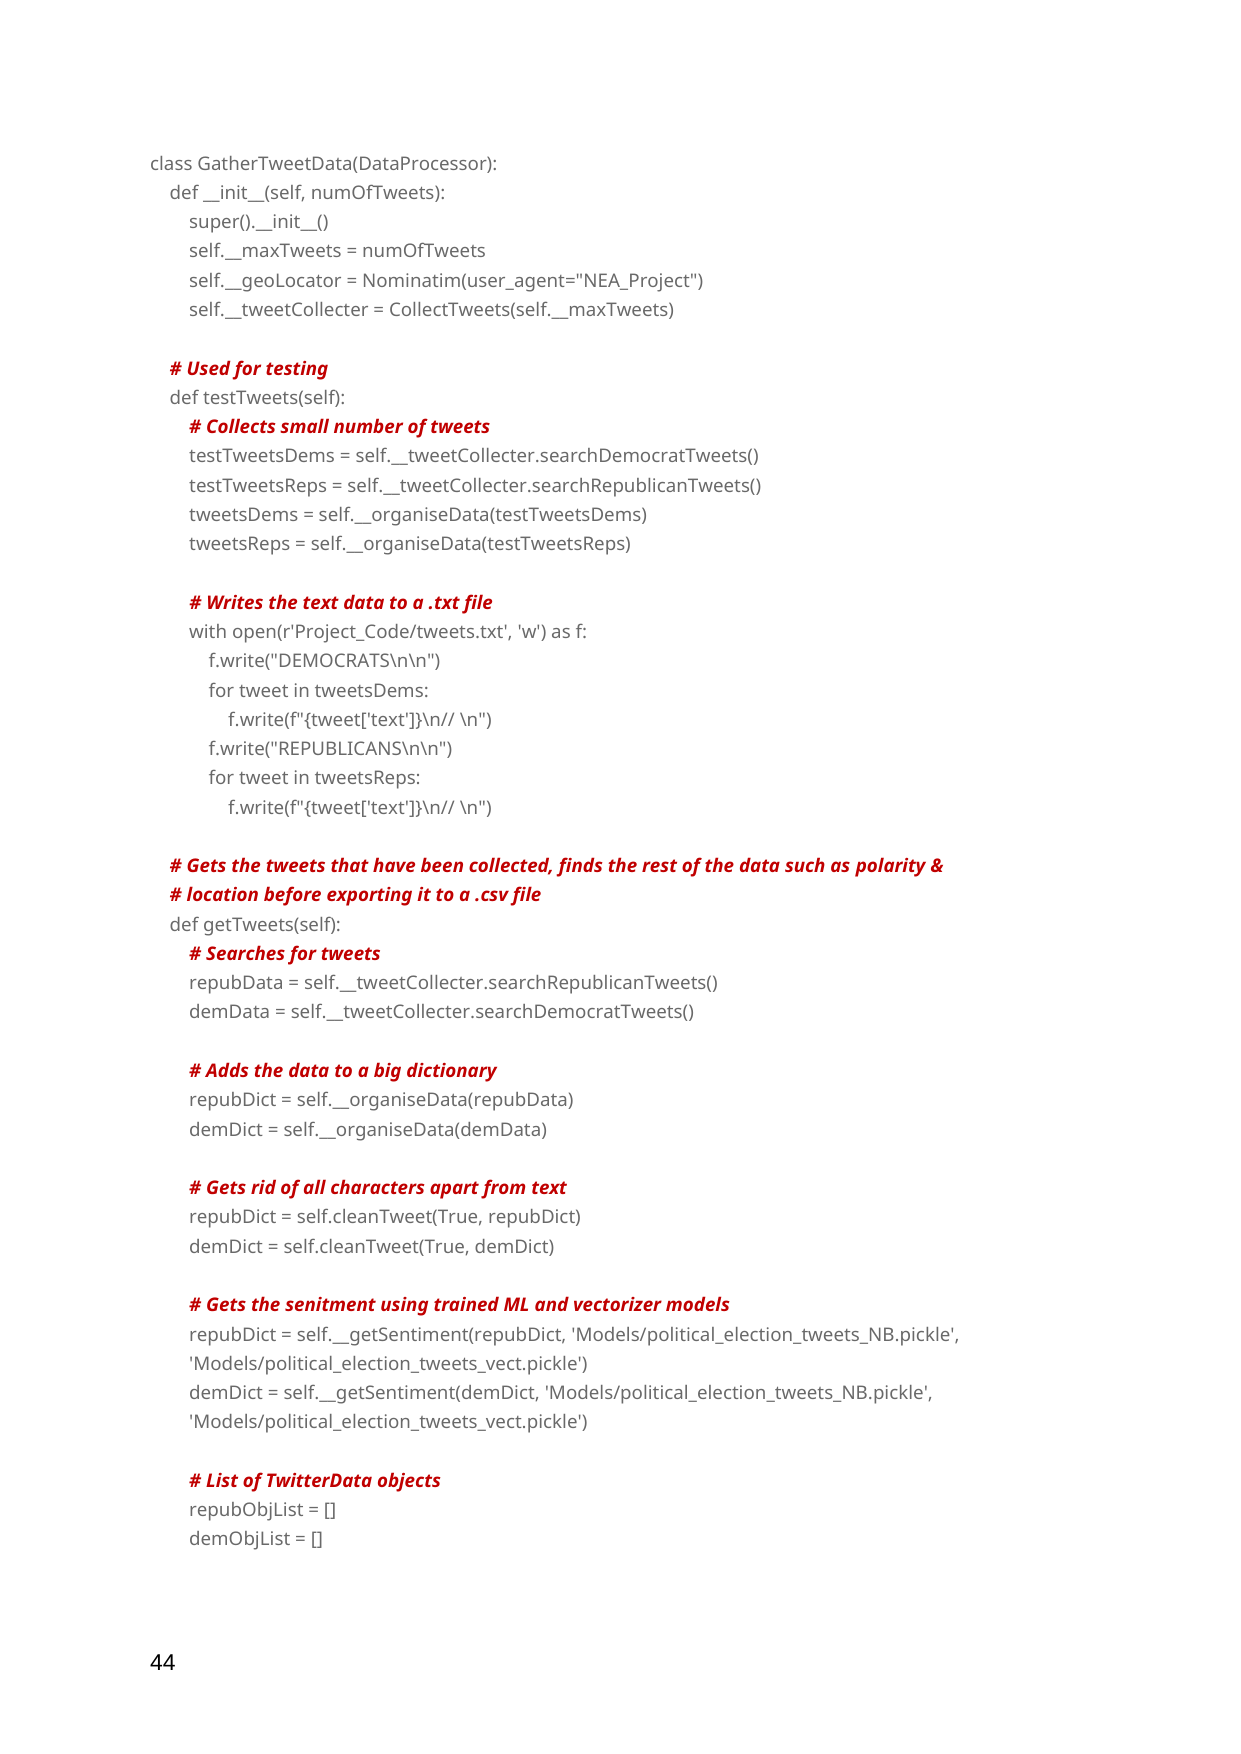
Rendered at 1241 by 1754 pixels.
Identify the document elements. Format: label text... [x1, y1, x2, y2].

text self.__tweetCollecter = CollectTweets(self.__maxTweets) [150, 296, 1090, 322]
text # Gets the tweets that have been collected, finds the rest of the data such as polarity & [150, 852, 1090, 878]
text 'Models/political_election_tweets_vect.pickle') [150, 1350, 1090, 1376]
text self.__geoLocator = Nominatim(user_agent="NEA_Project") [150, 267, 1090, 293]
text repubDict = self.__getSentiment(repubDict, 'Models/political_election_tweets_NB.pickle', [150, 1321, 1090, 1346]
text # Searches for tweets [150, 940, 1090, 966]
text testTweetsReps = self.__tweetCollecter.searchRepublicanTweets() [150, 472, 1090, 497]
text repubDict = self.cleanTweet(True, repubDict) [150, 1204, 1090, 1229]
text demDict = self.__getSentiment(demDict, 'Models/political_election_tweets_NB.pickle', [150, 1379, 1090, 1405]
text 'Models/political_election_tweets_vect.pickle') [150, 1409, 1090, 1434]
text repubObjList = [] [150, 1496, 1090, 1522]
text # location before exporting it to a .csv file [150, 882, 1090, 907]
text def getTweets(self): [150, 911, 1090, 937]
text class GatherTweetData(DataProcessor): [150, 150, 1090, 176]
text # Gets rid of all characters apart from text [150, 1174, 1090, 1200]
text # Adds the data to a big dictionary [150, 1057, 1090, 1083]
text tweetsReps = self.__organiseData(testTweetsReps) [150, 531, 1090, 556]
text def __init__(self, numOfTweets): [150, 179, 1090, 205]
text repubData = self.__tweetCollecter.searchRepublicanTweets() [150, 969, 1090, 995]
text f.write("REPUBLICANS\n\n") [150, 735, 1090, 761]
text super().__init__() [150, 208, 1090, 234]
text with open(r'Project_Code/tweets.txt', 'w') as f: [150, 618, 1090, 644]
text repubDict = self.__organiseData(repubData) [150, 1087, 1090, 1112]
text demObjList = [] [150, 1526, 1090, 1551]
text demDict = self.__organiseData(demData) [150, 1116, 1090, 1141]
text # Writes the text data to a .txt file [150, 589, 1090, 614]
text # Used for testing [150, 355, 1090, 380]
text for tweet in tweetsReps: [150, 765, 1090, 790]
text testTweetsDems = self.__tweetCollecter.searchDemocratTweets() [150, 443, 1090, 468]
text f.write("DEMOCRATS\n\n") [150, 648, 1090, 673]
text for tweet in tweetsDems: [150, 677, 1090, 702]
text tweetsDems = self.__organiseData(testTweetsDems) [150, 501, 1090, 527]
text demDict = self.cleanTweet(True, demDict) [150, 1233, 1090, 1258]
text # Collects small number of tweets [150, 413, 1090, 439]
text f.write(f"{tweet['text']}\n// \n") [150, 706, 1090, 732]
text self.__maxTweets = numOfTweets [150, 238, 1090, 263]
text f.write(f"{tweet['text']}\n// \n") [150, 794, 1090, 819]
text demData = self.__tweetCollecter.searchDemocratTweets() [150, 999, 1090, 1024]
text # List of TwitterData objects [150, 1467, 1090, 1493]
text # Gets the senitment using trained ML and vectorizer models [150, 1292, 1090, 1317]
text def testTweets(self): [150, 384, 1090, 410]
